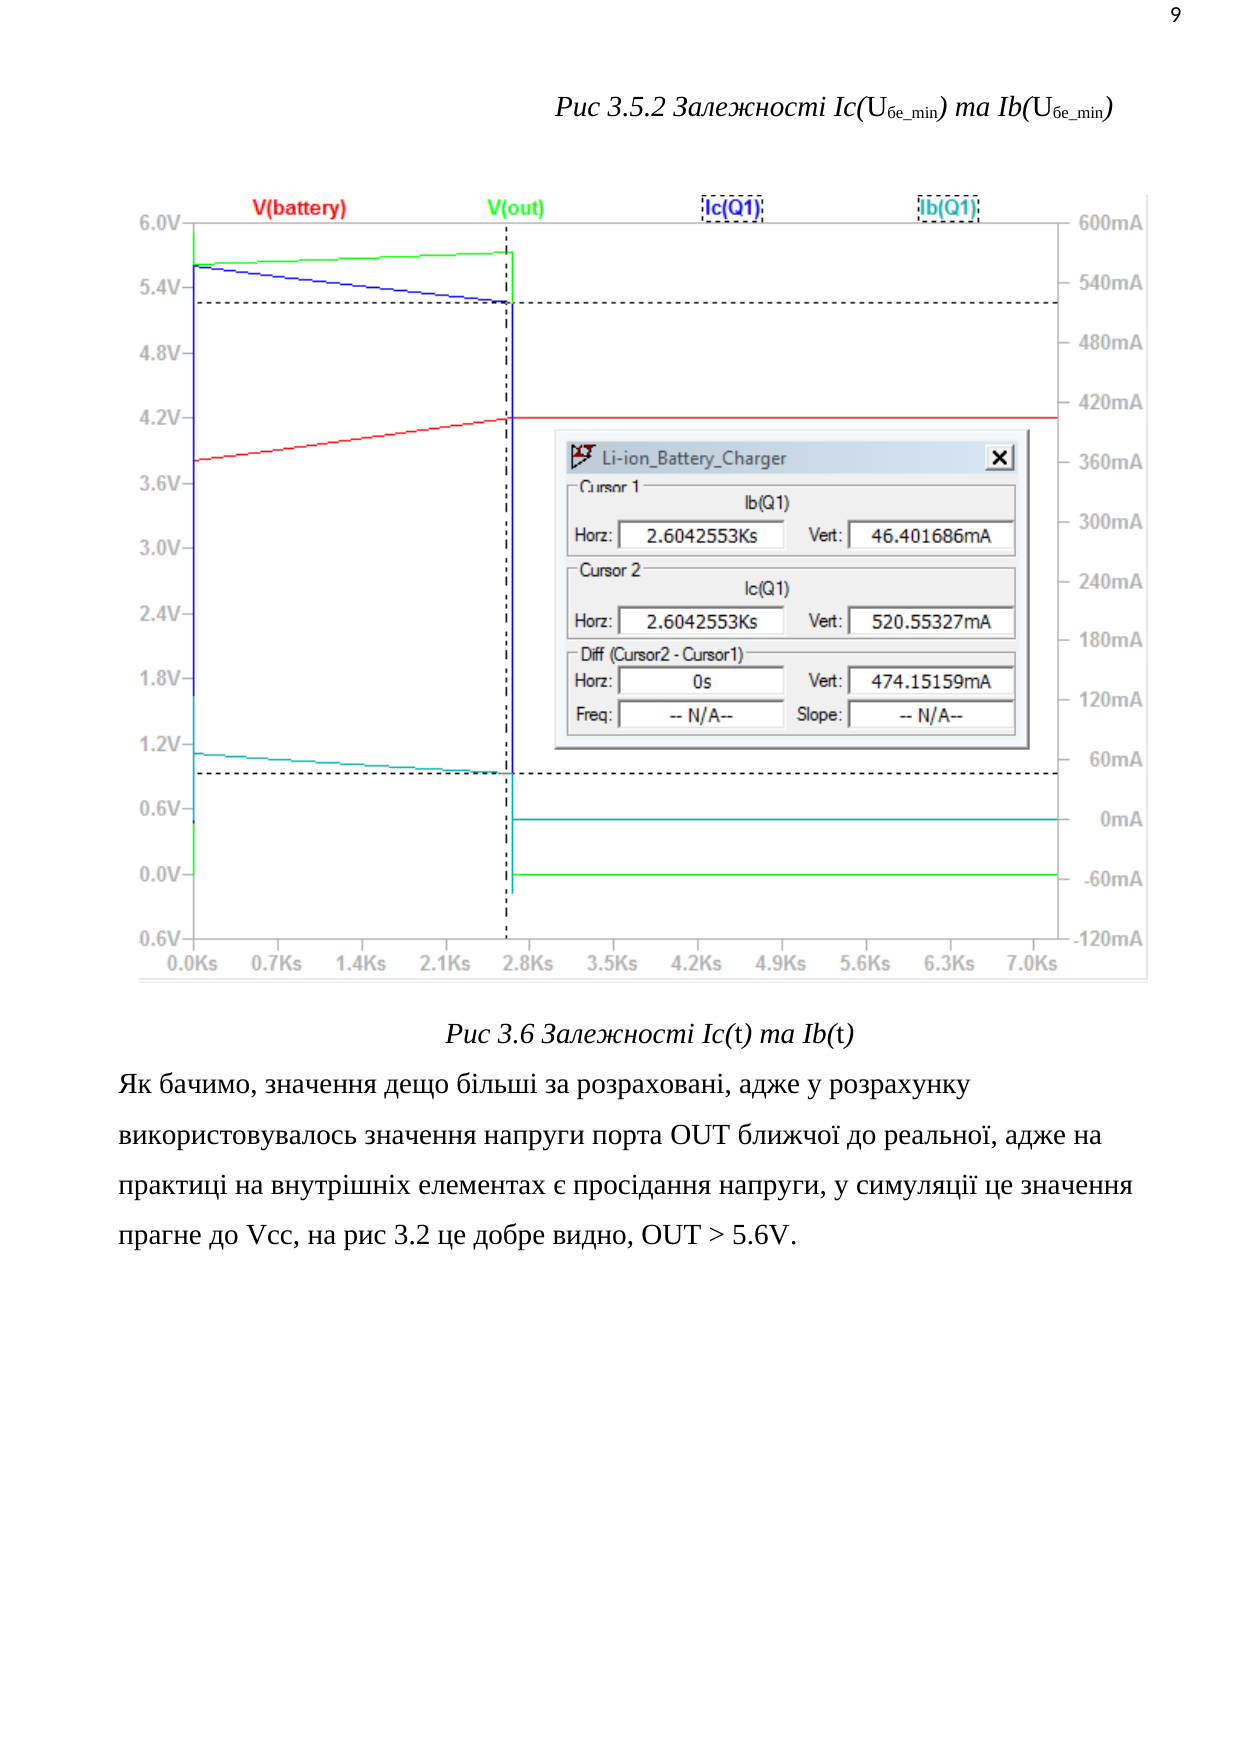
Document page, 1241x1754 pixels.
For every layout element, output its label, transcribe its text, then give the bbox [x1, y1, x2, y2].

text Як бачимо, значення дещо більші за розраховані, адже у розрахунку використовувалось значення напруги порта OUT ближчої до реальної, адже на практиці на внутрішніх елементах є просідання напруги, у симуляції це значення прагне до Vcc, на рис 3.2 це добре видно, OUT > 5.6V. [118, 1067, 1181, 1251]
text Рис 3.5.2 Залежності Ic(Uбе_min) та Ib(Uбе_min) [413, 89, 1181, 122]
picture [138, 195, 1148, 983]
